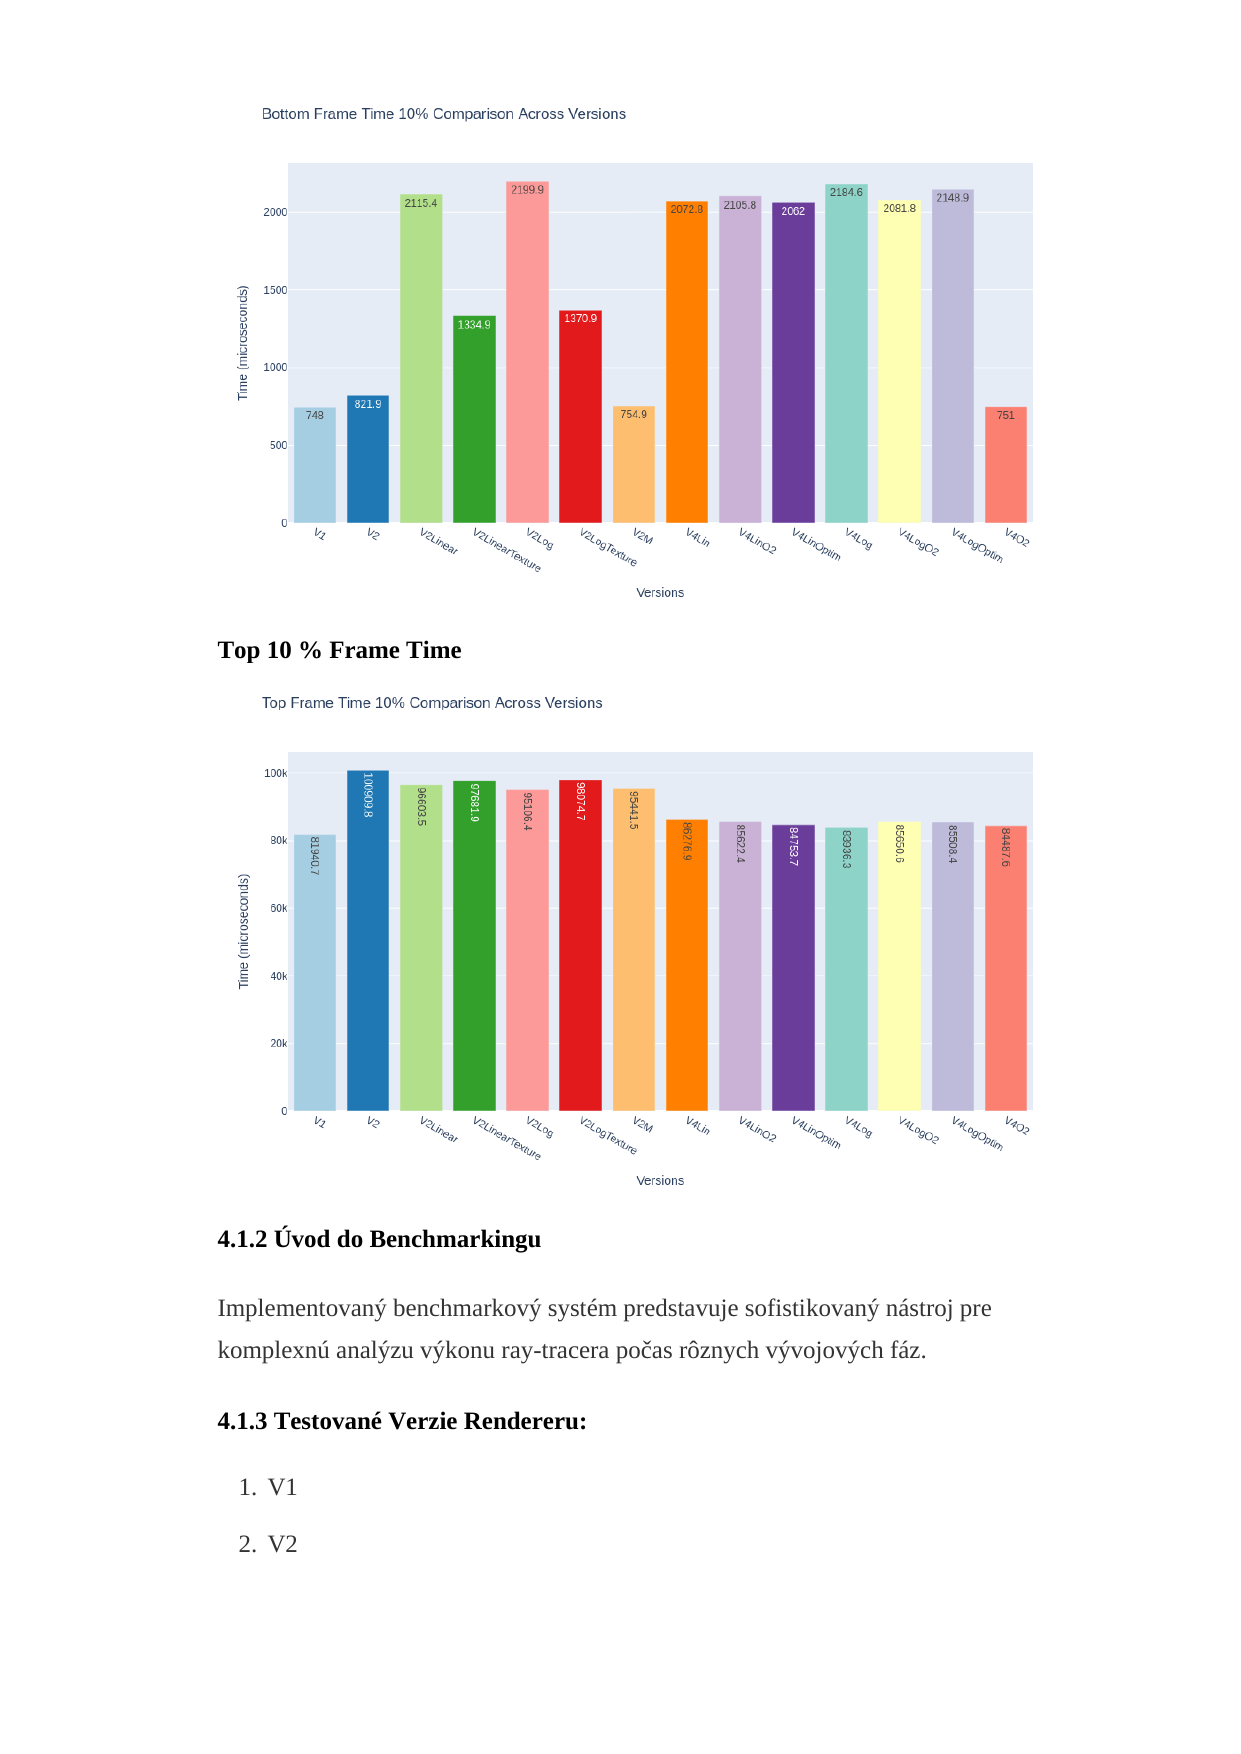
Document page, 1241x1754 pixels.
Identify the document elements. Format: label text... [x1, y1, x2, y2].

text Implementovaný benchmarkový systém predstavuje sofistikovaný nástroj pre komplexnú analýzu výkonu ray-tracera počas rôznych vývojových fáz. [217, 1293, 1034, 1364]
text Top 10 % Frame Time [217, 635, 1092, 663]
list V1 [238, 1472, 1092, 1501]
text 4.1.3 Testované Verzie Rendereru: [217, 1406, 1092, 1434]
text 4.1.2 Úvod do Benchmarkingu [217, 1224, 1092, 1252]
list V2 [238, 1529, 1092, 1558]
picture [217, 75, 1103, 607]
picture [217, 663, 1103, 1195]
